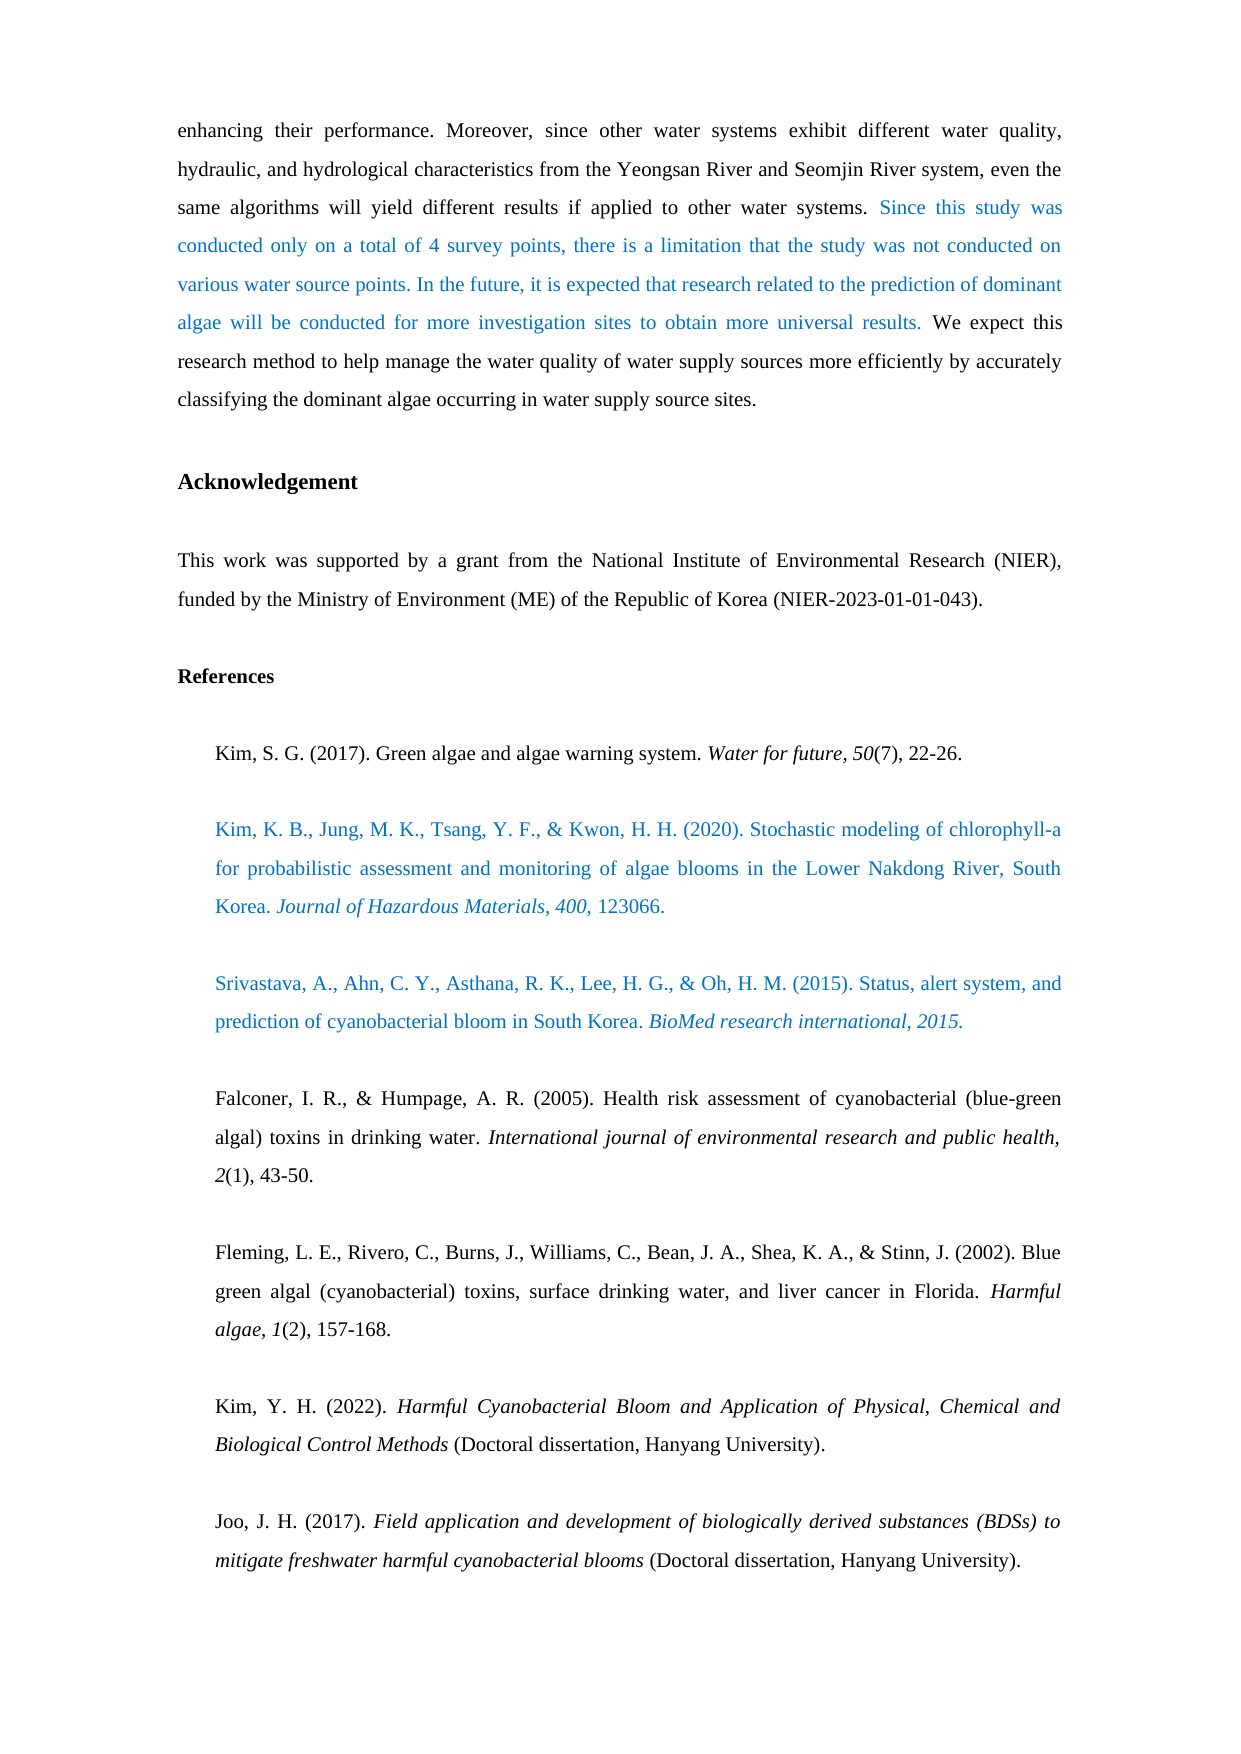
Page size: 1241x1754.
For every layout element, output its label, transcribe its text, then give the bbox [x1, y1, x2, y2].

text References [177, 663, 1063, 688]
text Srivastava, A., Ahn, C. Y., Asthana, R. K., Lee, H. G., & Oh, H. M. (2015). Status, alert system, and prediction of cyanobacterial bloom in South Korea. BioMed research international, 2015. [215, 971, 1063, 1033]
text Kim, S. G. (2017). Green algae and algae warning system. Water for future, 50(7), 22-26. [215, 740, 1063, 764]
text Acknowledgement [177, 468, 1063, 494]
text Kim, Y. H. (2022). Harmful Cyanobacterial Bloom and Application of Physical, Chemical and Biological Control Methods (Doctoral dissertation, Hanyang University). [215, 1394, 1063, 1456]
text Joo, J. H. (2017). Field application and development of biologically derived substances (BDSs) to mitigate freshwater harmful cyanobacterial blooms (Doctoral dissertation, Hanyang University). [215, 1509, 1063, 1572]
text Falconer, I. R., & Humpage, A. R. (2005). Health risk assessment of cyanobacterial (blue-green algal) toxins in drinking water. International journal of environmental research and public health, 2(1), 43-50. [215, 1086, 1063, 1187]
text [177, 118, 1063, 411]
text Fleming, L. E., Rivero, C., Burns, J., Williams, C., Bean, J. A., Shea, K. A., & Stinn, J. (2002). Blue green algal (cyanobacterial) toxins, surface drinking water, and liver cancer in Florida. Harmful algae, 1(2), 157-168. [215, 1240, 1063, 1341]
text This work was supported by a grant from the National Institute of Environmental Research (NIER), funded by the Ministry of Environment (ME) of the Republic of Korea (NIER-2023-01-01-043). [177, 548, 1063, 611]
text Kim, K. B., Jung, M. K., Tsang, Y. F., & Kwon, H. H. (2020). Stochastic modeling of chlorophyll-a for probabilistic assessment and monitoring of algae blooms in the Lower Nakdong River, South Korea. Journal of Hazardous Materials, 400, 123066. [215, 817, 1063, 918]
